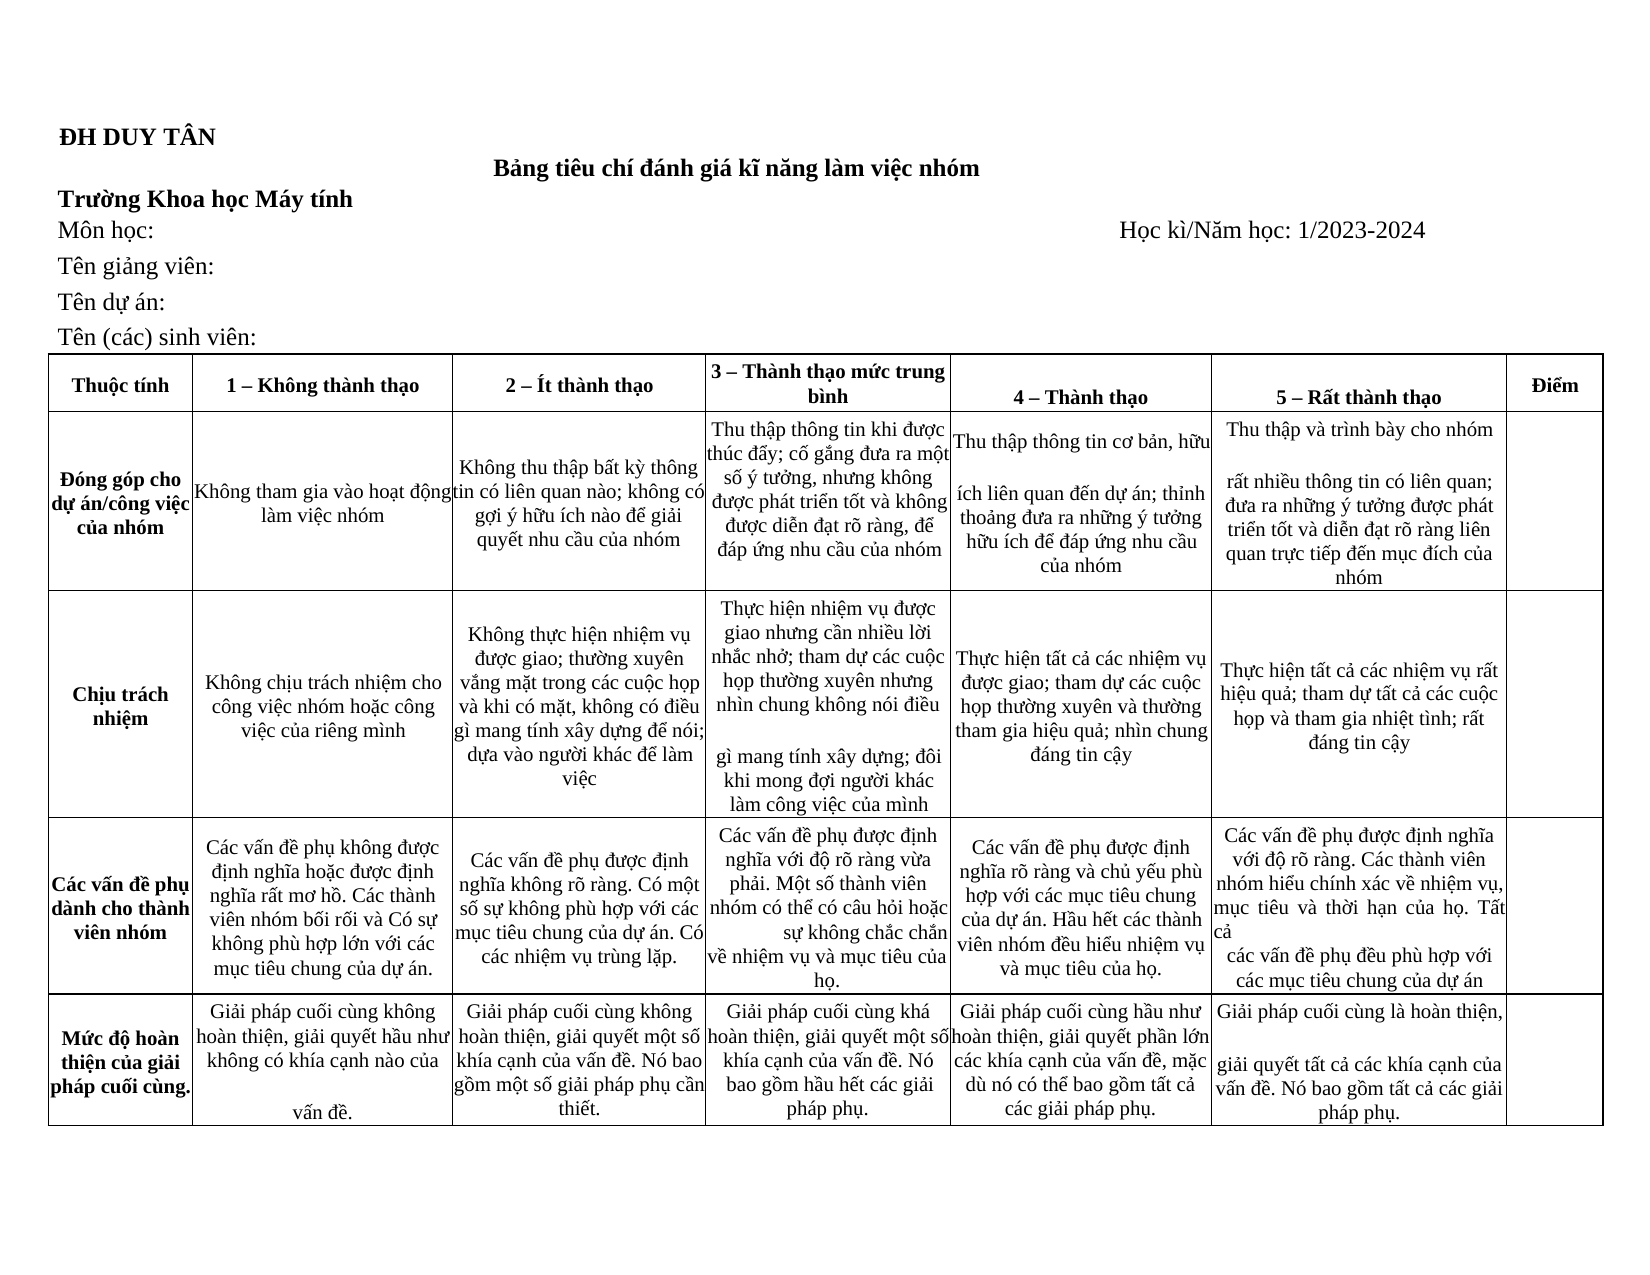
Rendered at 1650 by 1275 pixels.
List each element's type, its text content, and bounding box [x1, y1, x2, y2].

table_cell Giải pháp cuối cùng không hoàn thiện, giải quyết hầu như không có khía cạnh nào của vấn đề. [193, 995, 452, 1125]
table_cell Đóng góp cho dự án/công việc của nhóm [49, 412, 192, 590]
table_cell Giải pháp cuối cùng không hoàn thiện, giải quyết một số khía cạnh của vấn đề. Nó bao gồm một số giải pháp phụ cần thiết. [453, 995, 705, 1125]
table_cell [1507, 818, 1602, 993]
table_cell [1507, 995, 1602, 1125]
text ĐH DUY TÂN [59, 122, 1432, 151]
text Tên dự án: [57, 287, 1432, 316]
table_cell Thực hiện nhiệm vụ được giao nhưng cần nhiều lời nhắc nhở; tham dự các cuộc họp thường xuyên nhưng nhìn chung không nói điều gì mang tính xây dựng; đôi khi mong đợi người khác làm công việc của mình [706, 591, 950, 817]
table_cell Chịu trách nhiệm [49, 591, 192, 817]
table_cell Các vấn đề phụ được định nghĩa với độ rõ ràng vừa phải. Một số thành viên nhóm có thể có câu hỏi hoặc sự không chắc chắn về nhiệm vụ và mục tiêu của họ. [706, 818, 950, 993]
table_header 4 – Thành thạo [951, 355, 1211, 411]
text Tên giảng viên: [57, 251, 1432, 280]
table_cell Mức độ hoàn thiện của giải pháp cuối cùng. [49, 995, 192, 1125]
table_cell Không chịu trách nhiệm cho công việc nhóm hoặc công việc của riêng mình [193, 591, 452, 817]
table_cell Không thu thập bất kỳ thông tin có liên quan nào; không có gợi ý hữu ích nào để giải quyết nhu cầu của nhóm [453, 412, 705, 590]
table_cell Thu thập thông tin cơ bản, hữu ích liên quan đến dự án; thỉnh thoảng đưa ra những ý tưởng hữu ích để đáp ứng nhu cầu của nhóm [951, 412, 1211, 590]
table_cell [1507, 591, 1602, 817]
table_cell [1507, 412, 1602, 590]
table_header 2 – Ít thành thạo [453, 355, 705, 411]
table_header 3 – Thành thạo mức trung bình [706, 355, 950, 411]
text Tên (các) sinh viên: [57, 322, 1432, 351]
table_header 1 – Không thành thạo [193, 355, 452, 411]
table_cell Các vấn đề phụ được định nghĩa rõ ràng và chủ yếu phù hợp với các mục tiêu chung của dự án. Hầu hết các thành viên nhóm đều hiểu nhiệm vụ và mục tiêu của họ. [951, 818, 1211, 993]
text Môn học: Học kì/Năm học: 1/2023-2024 [57, 215, 1432, 244]
table_cell Thực hiện tất cả các nhiệm vụ rất hiệu quả; tham dự tất cả các cuộc họp và tham gia nhiệt tình; rất đáng tin cậy [1212, 591, 1506, 817]
table_cell Thu thập và trình bày cho nhóm rất nhiều thông tin có liên quan; đưa ra những ý tưởng được phát triển tốt và diễn đạt rõ ràng liên quan trực tiếp đến mục đích của nhóm [1212, 412, 1506, 590]
text Trường Khoa học Máy tính [57, 184, 1432, 213]
table_cell Các vấn đề phụ không được định nghĩa hoặc được định nghĩa rất mơ hồ. Các thành viên nhóm bối rối và Có sự không phù hợp lớn với các mục tiêu chung của dự án. [193, 818, 452, 993]
table_cell Thu thập thông tin khi được thúc đẩy; cố gắng đưa ra một số ý tưởng, nhưng không được phát triển tốt và không được diễn đạt rõ ràng, để đáp ứng nhu cầu của nhóm [706, 412, 950, 590]
table_cell Giải pháp cuối cùng là hoàn thiện, giải quyết tất cả các khía cạnh của vấn đề. Nó bao gồm tất cả các giải pháp phụ. [1212, 995, 1506, 1125]
table_cell Không thực hiện nhiệm vụ được giao; thường xuyên vắng mặt trong các cuộc họp và khi có mặt, không có điều gì mang tính xây dựng để nói; dựa vào người khác để làm việc [453, 591, 705, 817]
table_cell Các vấn đề phụ dành cho thành viên nhóm [49, 818, 192, 993]
table_cell Giải pháp cuối cùng khá hoàn thiện, giải quyết một số khía cạnh của vấn đề. Nó bao gồm hầu hết các giải pháp phụ. [706, 995, 950, 1125]
table_cell Không tham gia vào hoạt động làm việc nhóm [193, 412, 452, 590]
text Bảng tiêu chí đánh giá kĩ năng làm việc nhóm [59, 153, 1432, 182]
table_cell Các vấn đề phụ được định nghĩa với độ rõ ràng. Các thành viên nhóm hiểu chính xác về nhiệm vụ, mục tiêu và thời hạn của họ. Tất cả các vấn đề phụ đều phù hợp với các mục tiêu chung của dự án [1212, 818, 1506, 993]
table_header 5 – Rất thành thạo [1212, 355, 1506, 411]
table_cell Các vấn đề phụ được định nghĩa không rõ ràng. Có một số sự không phù hợp với các mục tiêu chung của dự án. Có các nhiệm vụ trùng lặp. [453, 818, 705, 993]
table_header Thuộc tính [49, 355, 192, 411]
table_header Điểm [1507, 355, 1602, 411]
table_cell Thực hiện tất cả các nhiệm vụ được giao; tham dự các cuộc họp thường xuyên và thường tham gia hiệu quả; nhìn chung đáng tin cậy [951, 591, 1211, 817]
table_cell Giải pháp cuối cùng hầu như hoàn thiện, giải quyết phần lớn các khía cạnh của vấn đề, mặc dù nó có thể bao gồm tất cả các giải pháp phụ. [951, 995, 1211, 1125]
